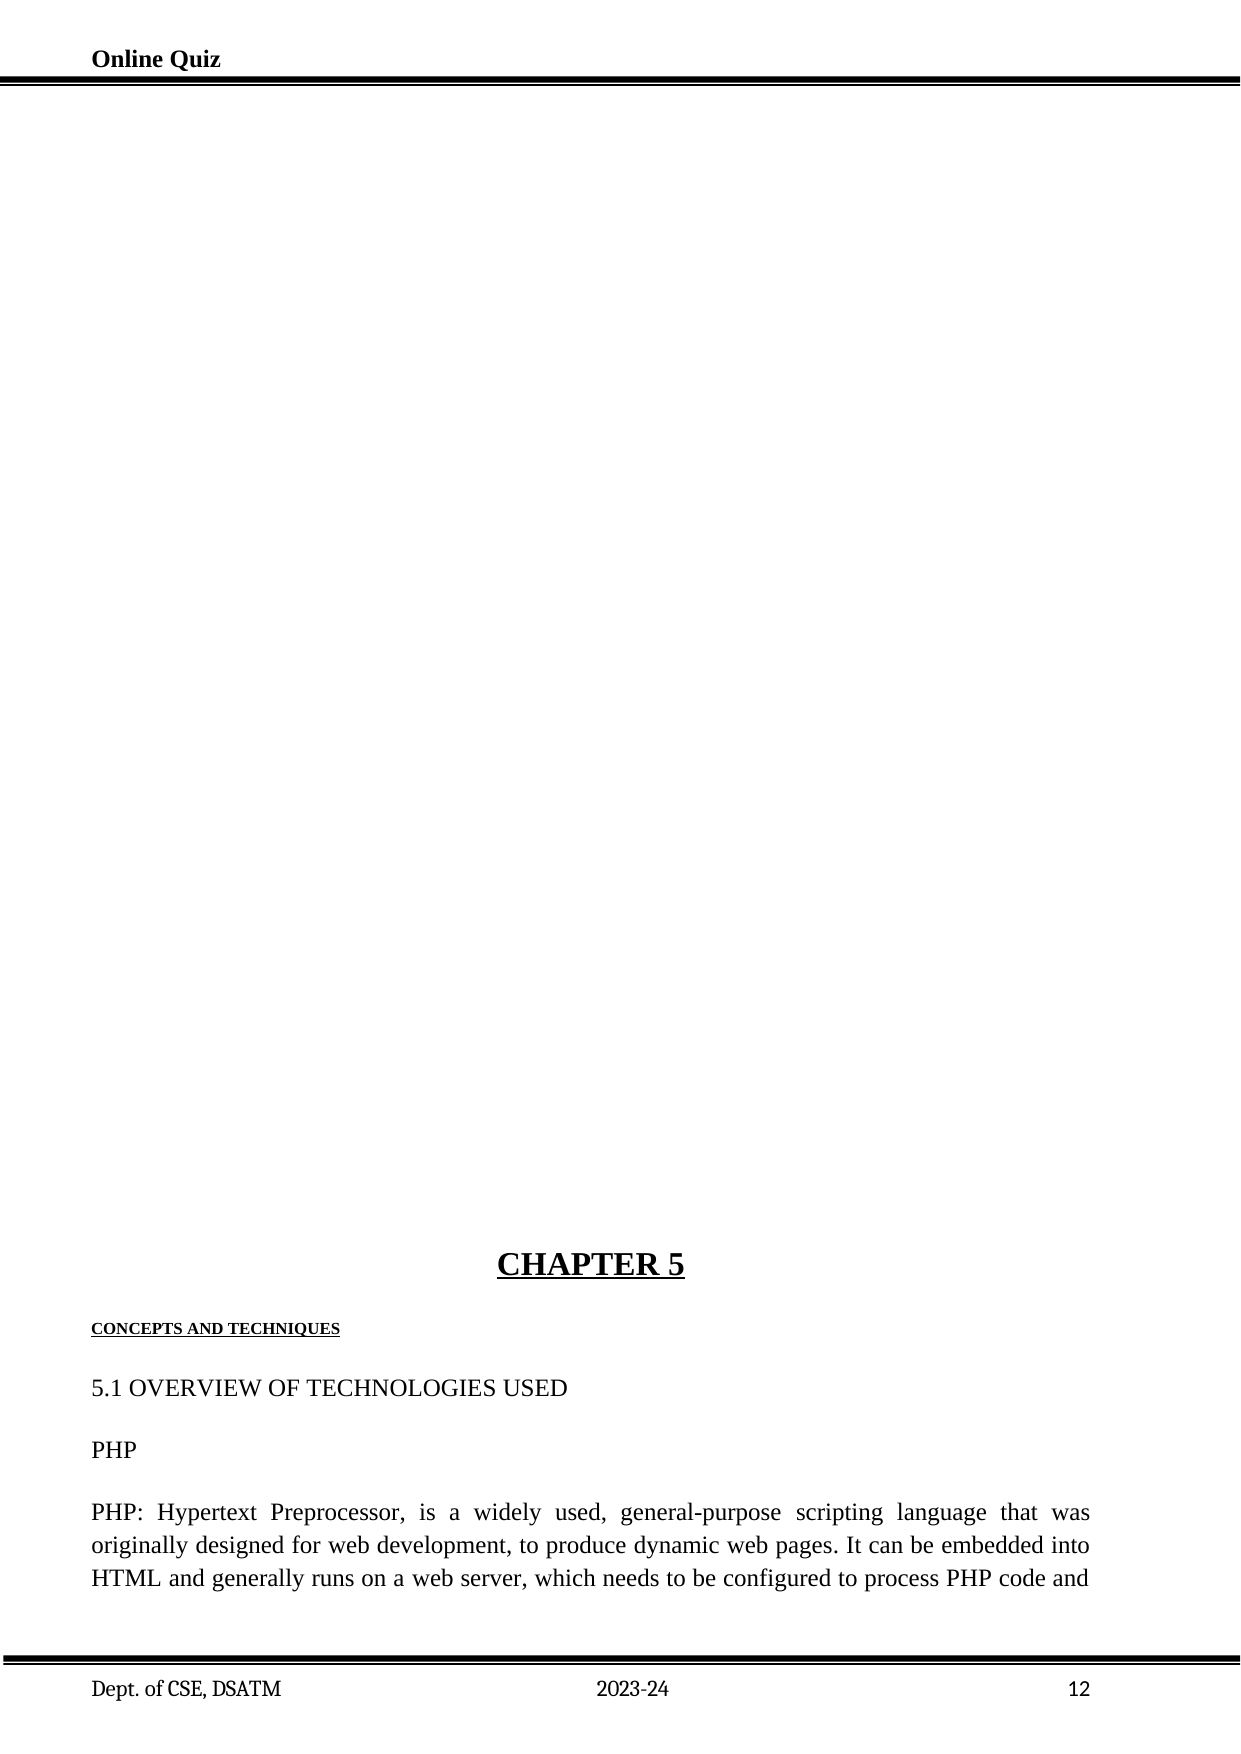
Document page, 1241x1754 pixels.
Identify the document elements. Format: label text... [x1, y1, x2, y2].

text 5.1 OVERVIEW OF TECHNOLOGIES USED [91, 1373, 1090, 1401]
subtitle CONCEPTS AND TECHNIQUES [91, 1305, 1128, 1338]
text PHP [91, 1435, 1090, 1464]
text CHAPTER 5 [91, 1244, 1090, 1283]
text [91, 1497, 1090, 1592]
